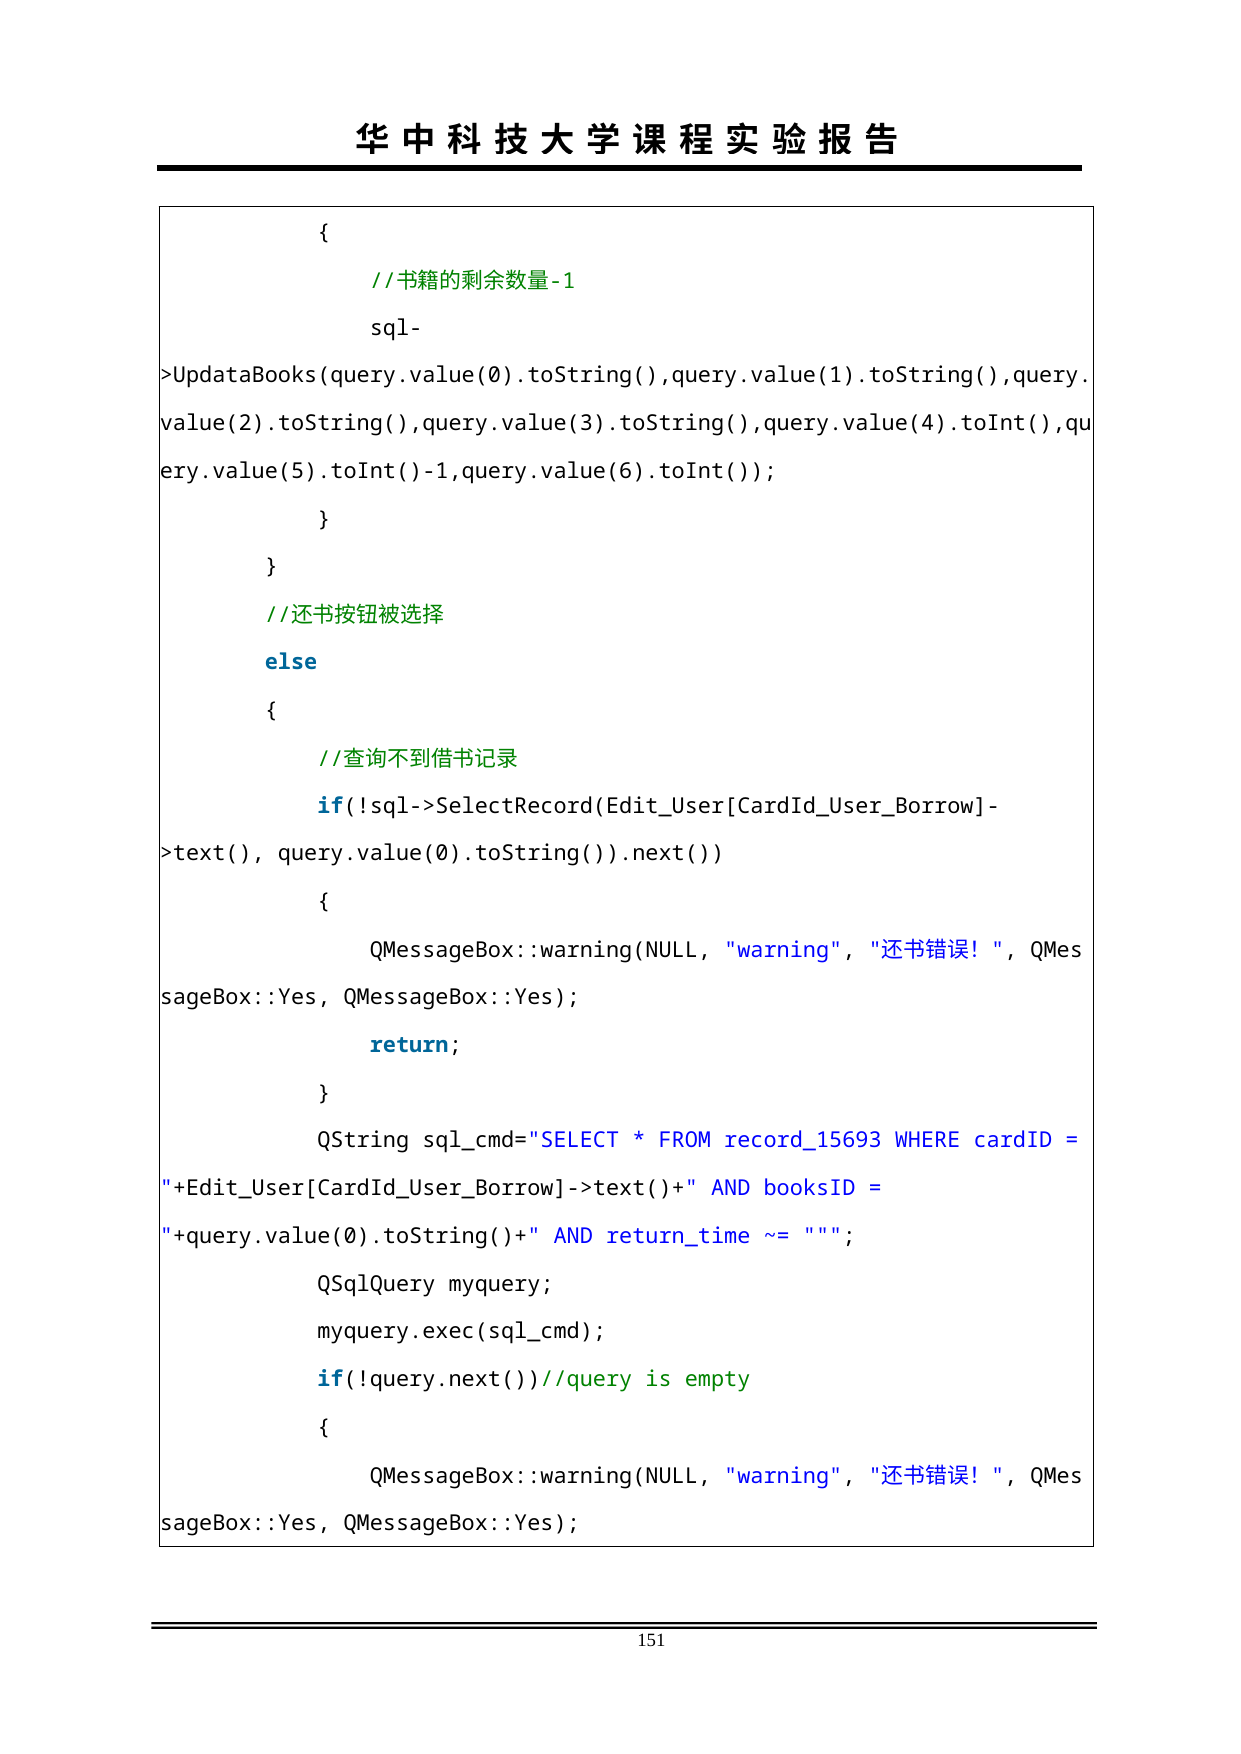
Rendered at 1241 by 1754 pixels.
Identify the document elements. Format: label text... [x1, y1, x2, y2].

text QMessageBox::warning(NULL, "warning", "还书错误！", QMessageBox::Yes, QMessageBox::Yes); [160, 1449, 1093, 1546]
text QString sql_cmd="SELECT * FROM record_15693 WHERE cardID = "+Edit_User[CardId_User_Borrow]->text()+" AND booksID = "+query.value(0).toString()+" AND return_time ~= """; [160, 1115, 1093, 1259]
text if(!sql->SelectRecord(Edit_User[CardId_User_Borrow]->text(), query.value(0).toString()).next()) [160, 781, 1093, 876]
text { [160, 876, 1093, 924]
text QSqlQuery myquery; [160, 1259, 1093, 1307]
text else [160, 637, 1093, 685]
text if(!query.next())//query is empty [160, 1354, 1093, 1402]
text { [160, 685, 1093, 733]
text return; [160, 1020, 1093, 1067]
text } [160, 542, 1093, 589]
text //书籍的剩余数量-1 [160, 255, 1093, 302]
text myquery.exec(sql_cmd); [160, 1307, 1093, 1354]
text } [160, 1067, 1093, 1115]
text //查询不到借书记录 [160, 733, 1093, 781]
text QMessageBox::warning(NULL, "warning", "还书错误！", QMessageBox::Yes, QMessageBox::Yes); [160, 924, 1093, 1020]
picture [151, 1622, 1100, 1629]
text { [160, 207, 1093, 255]
text //还书按钮被选择 [160, 589, 1093, 637]
text sql->UpdataBooks(query.value(0).toString(),query.value(1).toString(),query.value(2).toString(),query.value(3).toString(),query.value(4).toInt(),query.value(5).toInt()-1,query.value(6).toInt()); [160, 302, 1093, 494]
text { [160, 1402, 1093, 1449]
text } [160, 494, 1093, 542]
